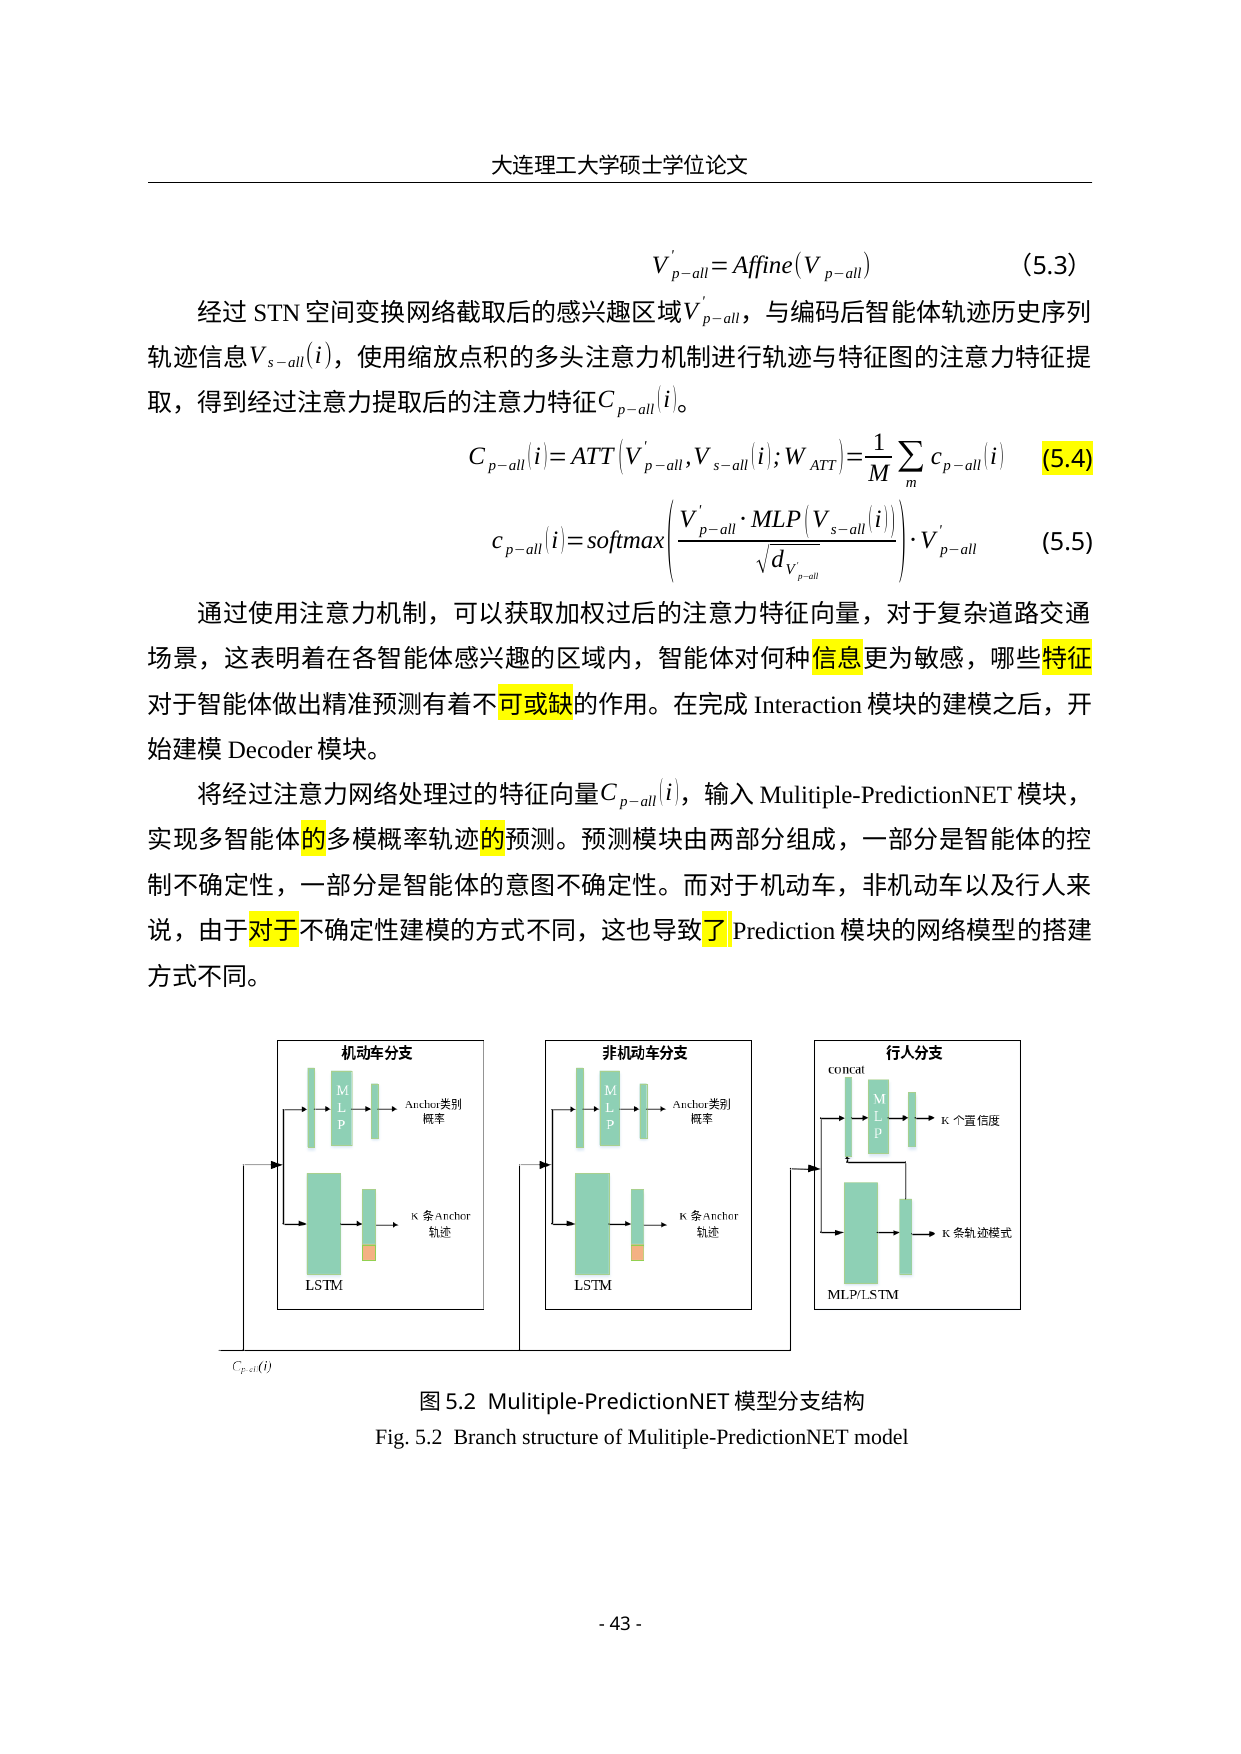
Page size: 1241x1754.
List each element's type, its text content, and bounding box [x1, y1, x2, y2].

text （5.3） [148, 246, 1092, 283]
text Fig. 5.2 Branch structure of Mulitiple-PredictionNET model [148, 1424, 1092, 1449]
text 图5.2 Mulitiple-PredictionNET模型分支结构 [148, 1384, 1092, 1416]
text 通过使用注意力机制，可以获取加权过后的注意力特征向量，对于复杂道路交通场景，这表明着在各智能体感兴趣的区域内，智能体对何种信息更为敏感，哪些特征对于智能体做出精准预测有着不可或缺的作用。在完成Interaction模块的建模之后，开始建模Decoder模块。 [148, 593, 1092, 766]
text 经过STN空间变换网络截取后的感兴趣区域，与编码后智能体轨迹历史序列轨迹信息，使用缩放点积的多头注意力机制进行轨迹与特征图的注意力特征提取，得到经过注意力提取后的注意力特征。 [148, 292, 1092, 419]
text (5.4) [148, 428, 1092, 490]
text 将经过注意力网络处理过的特征向量，输入Mulitiple-PredictionNET模块，实现多智能体的多模概率轨迹的预测。预测模块由两部分组成，一部分是智能体的控制不确定性，一部分是智能体的意图不确定性。而对于机动车，非机动车以及行人来说，由于对于不确定性建模的方式不同，这也导致了Prediction模块的网络模型的搭建方式不同。 [148, 775, 1092, 992]
text (5.5) [148, 498, 1092, 585]
